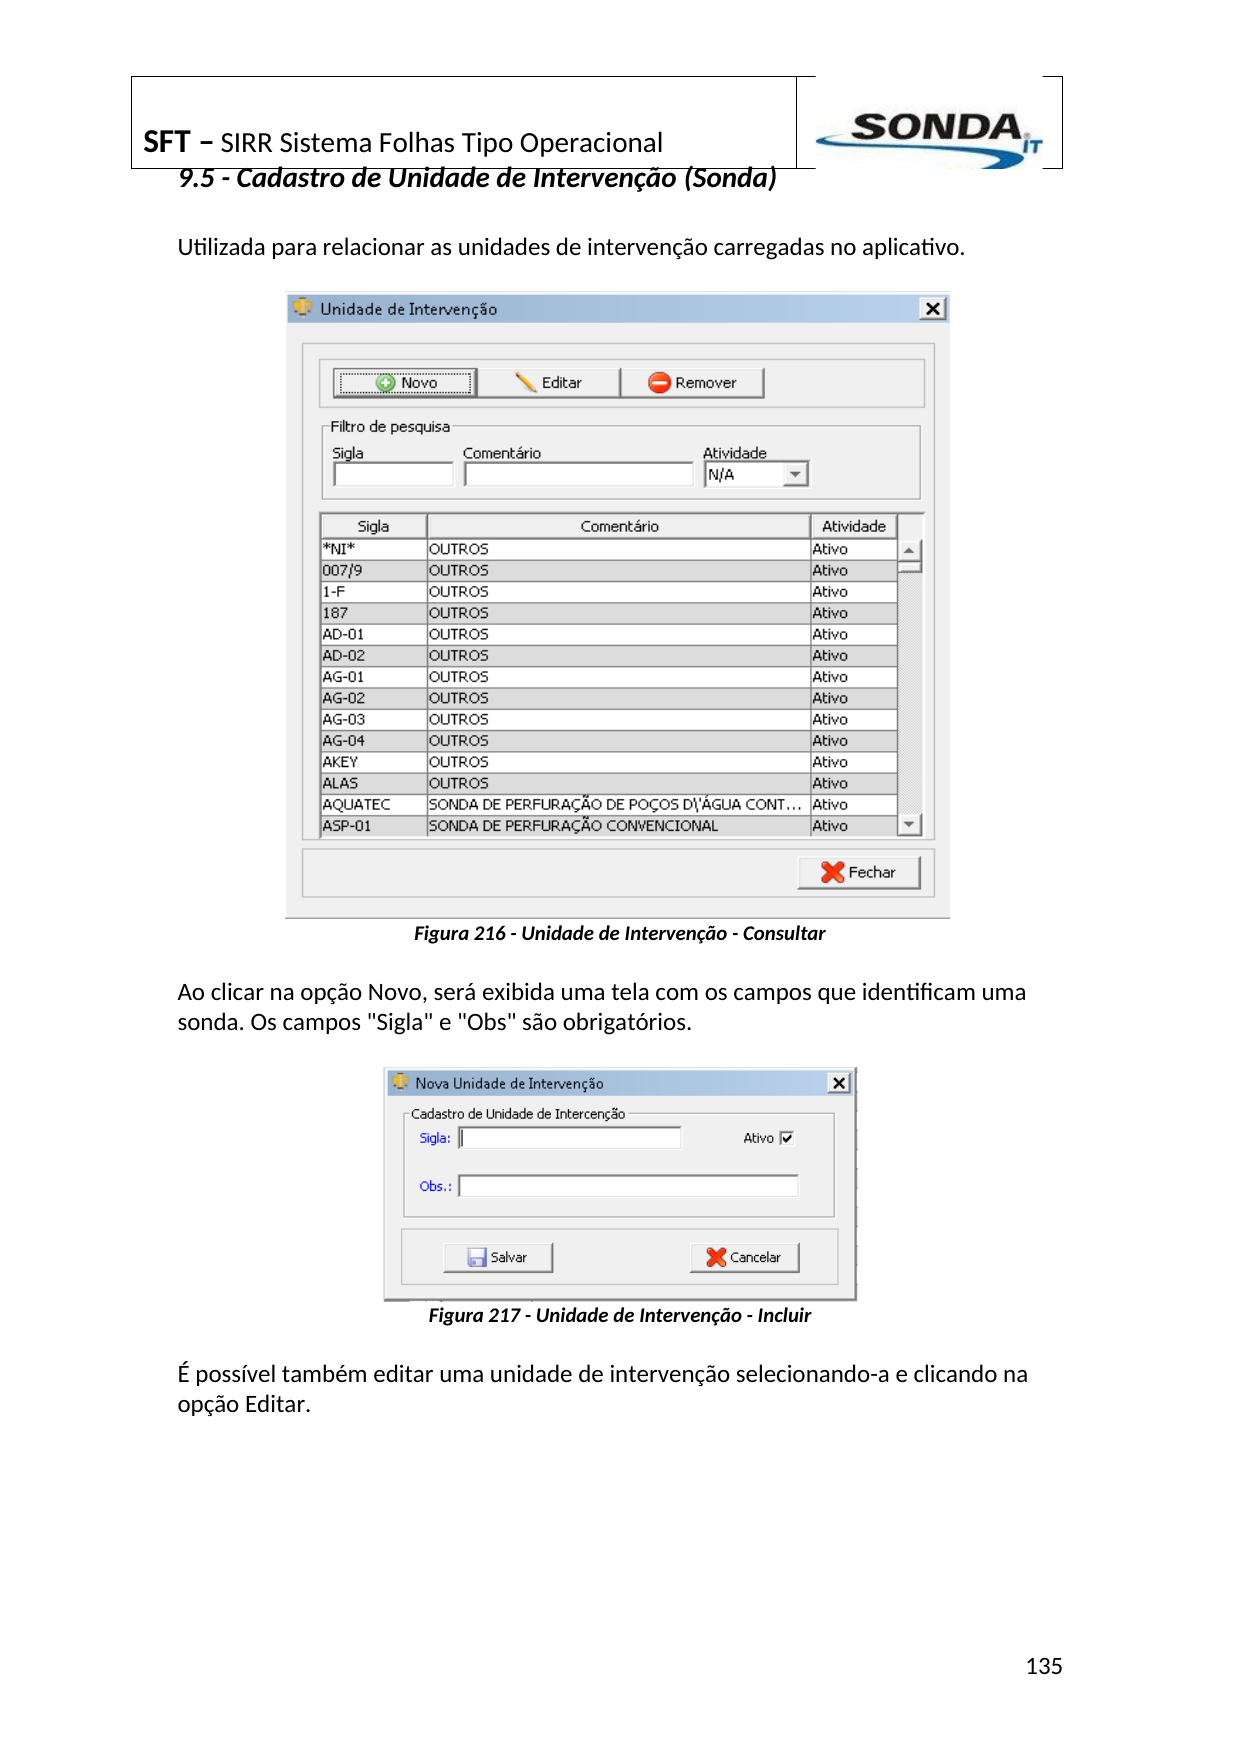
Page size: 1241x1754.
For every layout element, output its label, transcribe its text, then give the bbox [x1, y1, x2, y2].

picture [383, 1067, 858, 1302]
text Utilizada para relacionar as unidades de intervenção carregadas no aplicativo. [177, 231, 1223, 261]
text Ao clicar na opção Novo, será exibida uma tela com os campos que identificam uma sonda. Os campos "Sigla" e "Obs" são obrigatórios. [177, 976, 1064, 1037]
text É possível também editar uma unidade de intervenção selecionando-a e clicando na opção Editar. [177, 1358, 1064, 1419]
picture [815, 76, 1043, 159]
subtitle - Cadastro de Unidade de Intervenção (Sonda) [177, 159, 1223, 195]
picture [285, 291, 951, 919]
